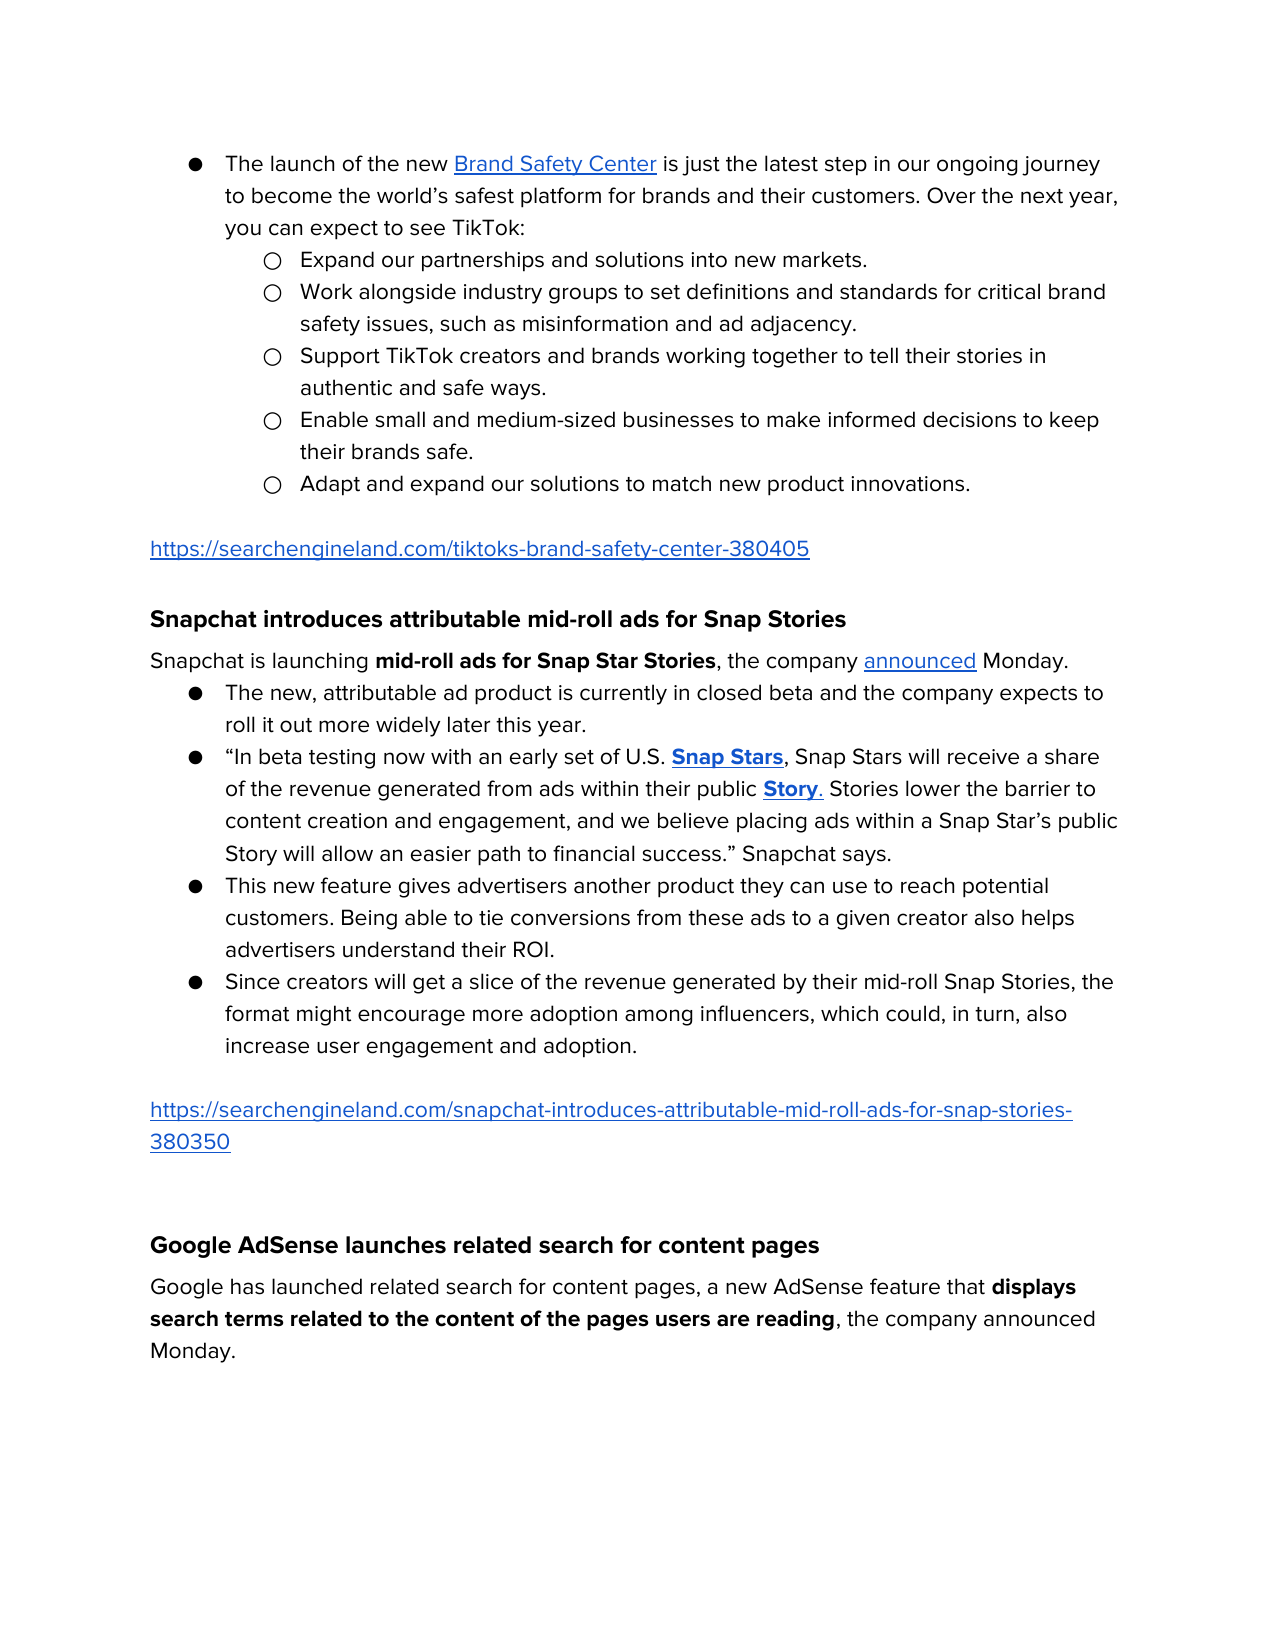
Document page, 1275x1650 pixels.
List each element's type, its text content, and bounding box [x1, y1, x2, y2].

list The launch of the new Brand Safety Center is just the latest step in our ongoing journey to become the world’s safest platform for brands and their customers. Over the next year, you can expect to see TikTok: [187, 150, 1125, 242]
subtitle Google AdSense launches related search for content pages [150, 1230, 1125, 1261]
list Expand our partnerships and solutions into new markets. [262, 246, 1125, 274]
list The new, attributable ad product is currently in closed beta and the company expects to roll it out more widely later this year. [187, 679, 1125, 739]
list Enable small and medium-sized businesses to make informed decisions to keep their brands safe. [262, 407, 1125, 467]
list Support TikTok creators and brands working together to tell their stories in authentic and safe ways. [262, 342, 1125, 402]
subtitle Snapchat introduces attributable mid-roll ads for Snap Stories [150, 604, 1125, 635]
list This new feature gives advertisers another product they can use to reach potential customers. Being able to tie conversions from these ads to a given creator also helps advertisers understand their ROI. [187, 872, 1125, 964]
text Google has launched related search for content pages, a new AdSense feature that displays search terms related to the content of the pages users are reading, the company announced Monday. [150, 1273, 1125, 1365]
list “In beta testing now with an early set of U.S. Snap Stars, Snap Stars will receive a share of the revenue generated from ads within their public Story. Stories lower the barrier to content creation and engagement, and we believe placing ads within a Snap Star’s public Story will allow an easier path to financial success.” Snapchat says. [187, 744, 1125, 868]
list Work alongside industry groups to set definitions and standards for critical brand safety issues, such as misinformation and ad adjacency. [262, 278, 1125, 338]
list Since creators will get a slice of the revenue generated by their mid-roll Snap Stories, the format might encourage more adoption among influencers, which could, in turn, also increase user engagement and adoption. [187, 968, 1125, 1060]
text https://searchengineland.com/snapchat-introduces-attributable-mid-roll-ads-for-snap-stories-380350 [150, 1097, 1125, 1157]
text https://searchengineland.com/tiktoks-brand-safety-center-380405 [150, 535, 1125, 563]
list Adapt and expand our solutions to match new product innovations. [262, 471, 1125, 499]
text Snapchat is launching mid-roll ads for Snap Star Stories, the company announced Monday. [150, 647, 1125, 675]
